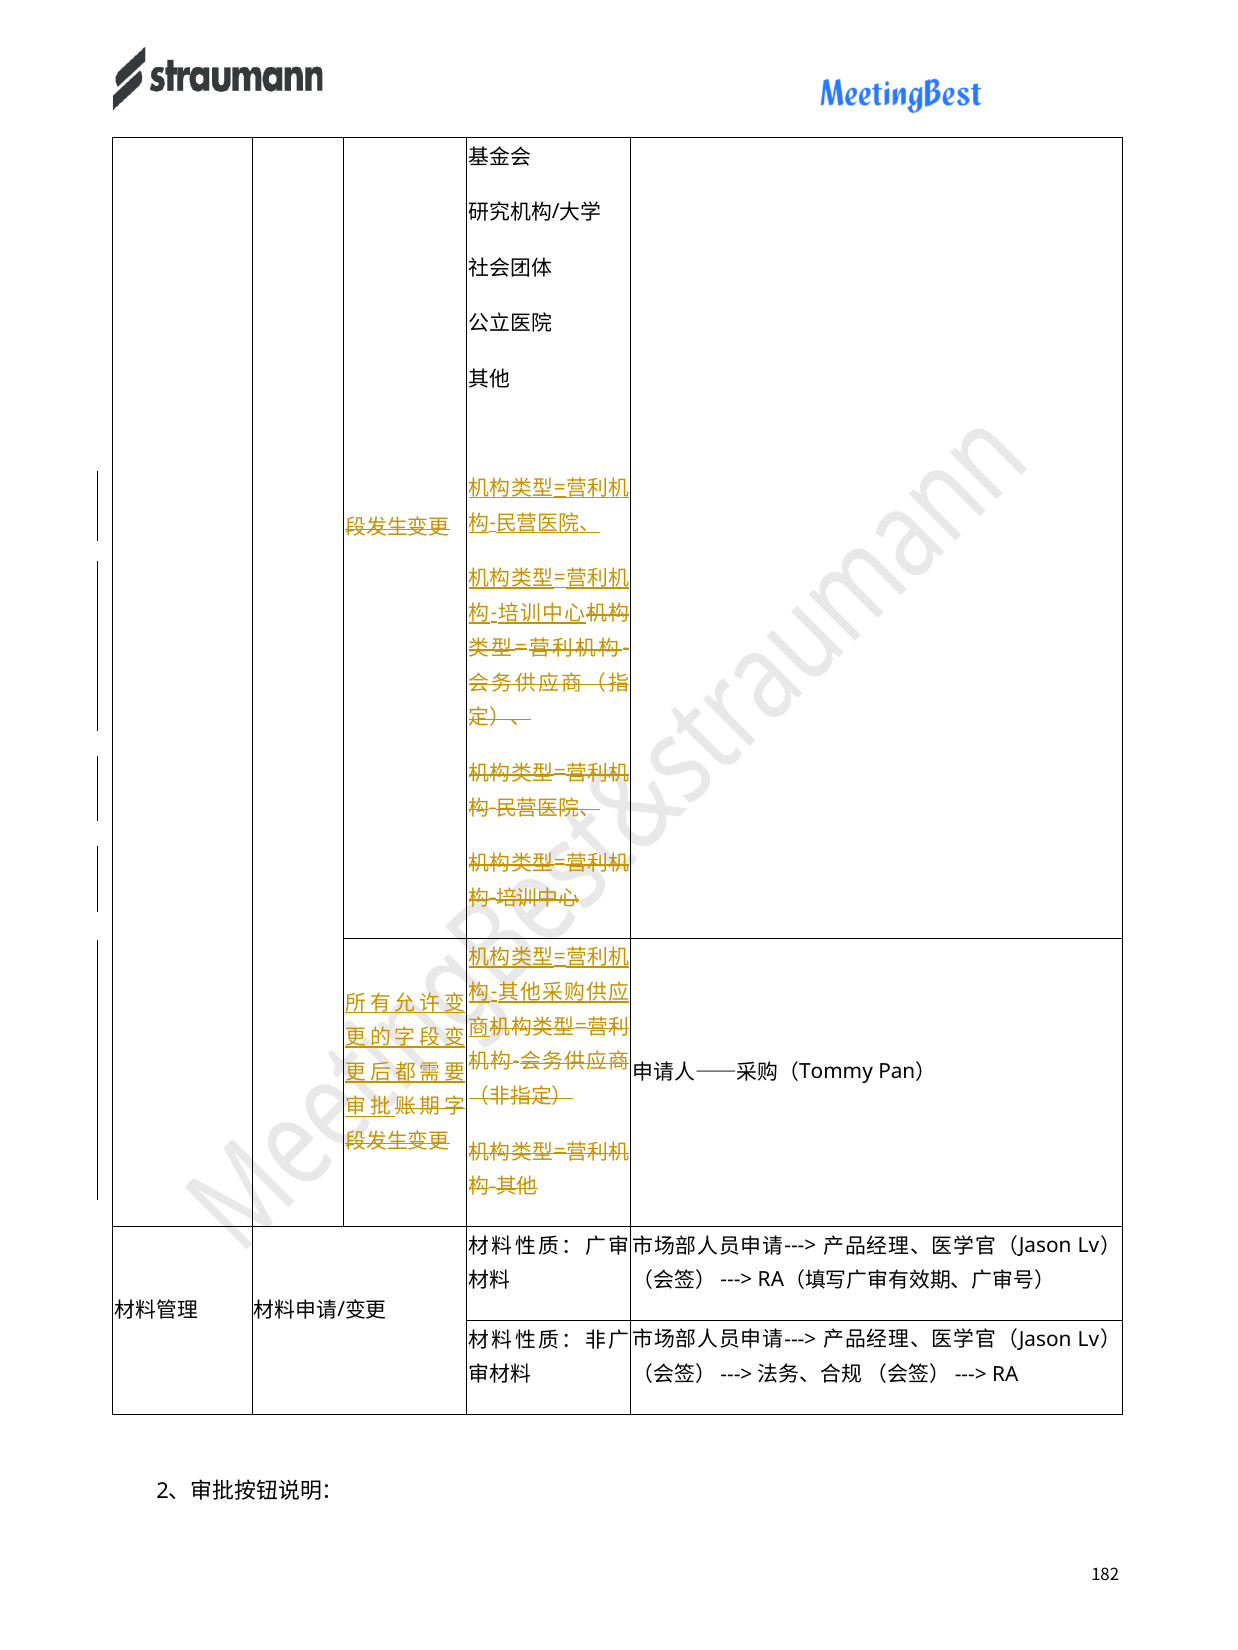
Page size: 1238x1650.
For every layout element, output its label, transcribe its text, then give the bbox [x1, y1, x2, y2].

picture [112, 45, 323, 114]
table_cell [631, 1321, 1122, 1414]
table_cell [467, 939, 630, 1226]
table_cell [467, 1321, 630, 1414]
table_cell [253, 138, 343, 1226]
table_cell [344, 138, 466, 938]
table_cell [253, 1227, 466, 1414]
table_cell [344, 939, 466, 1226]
picture [812, 70, 989, 114]
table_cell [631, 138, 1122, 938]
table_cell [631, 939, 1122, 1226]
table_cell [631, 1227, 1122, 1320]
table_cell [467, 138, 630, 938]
text 2、审批按钮说明： [112, 1473, 1119, 1505]
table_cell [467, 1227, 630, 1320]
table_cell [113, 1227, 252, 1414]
